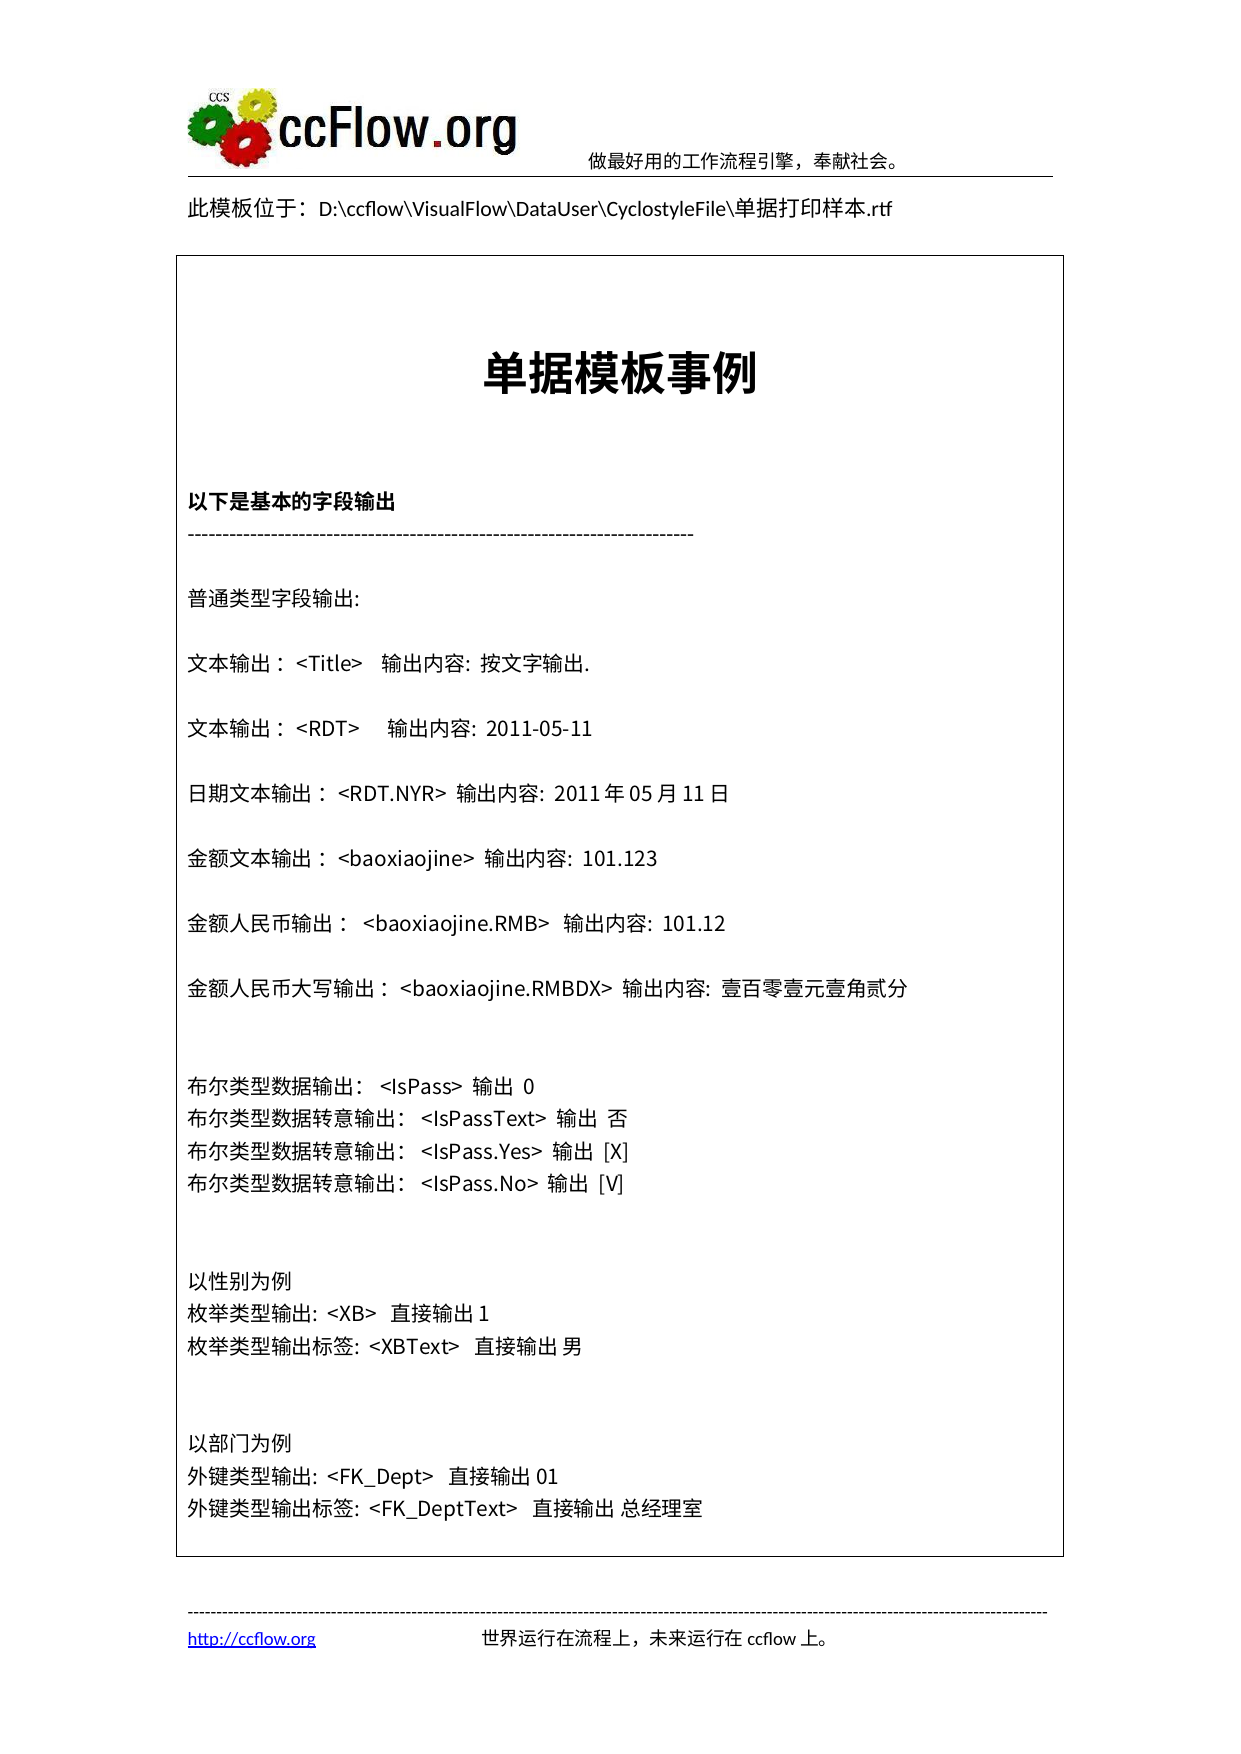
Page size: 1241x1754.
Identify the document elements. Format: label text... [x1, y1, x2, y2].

text 此模板位于：D:\ccflow\VisualFlow\DataUser\CyclostyleFile\单据打印样本.rtf [187, 190, 1053, 223]
picture [187, 88, 521, 169]
